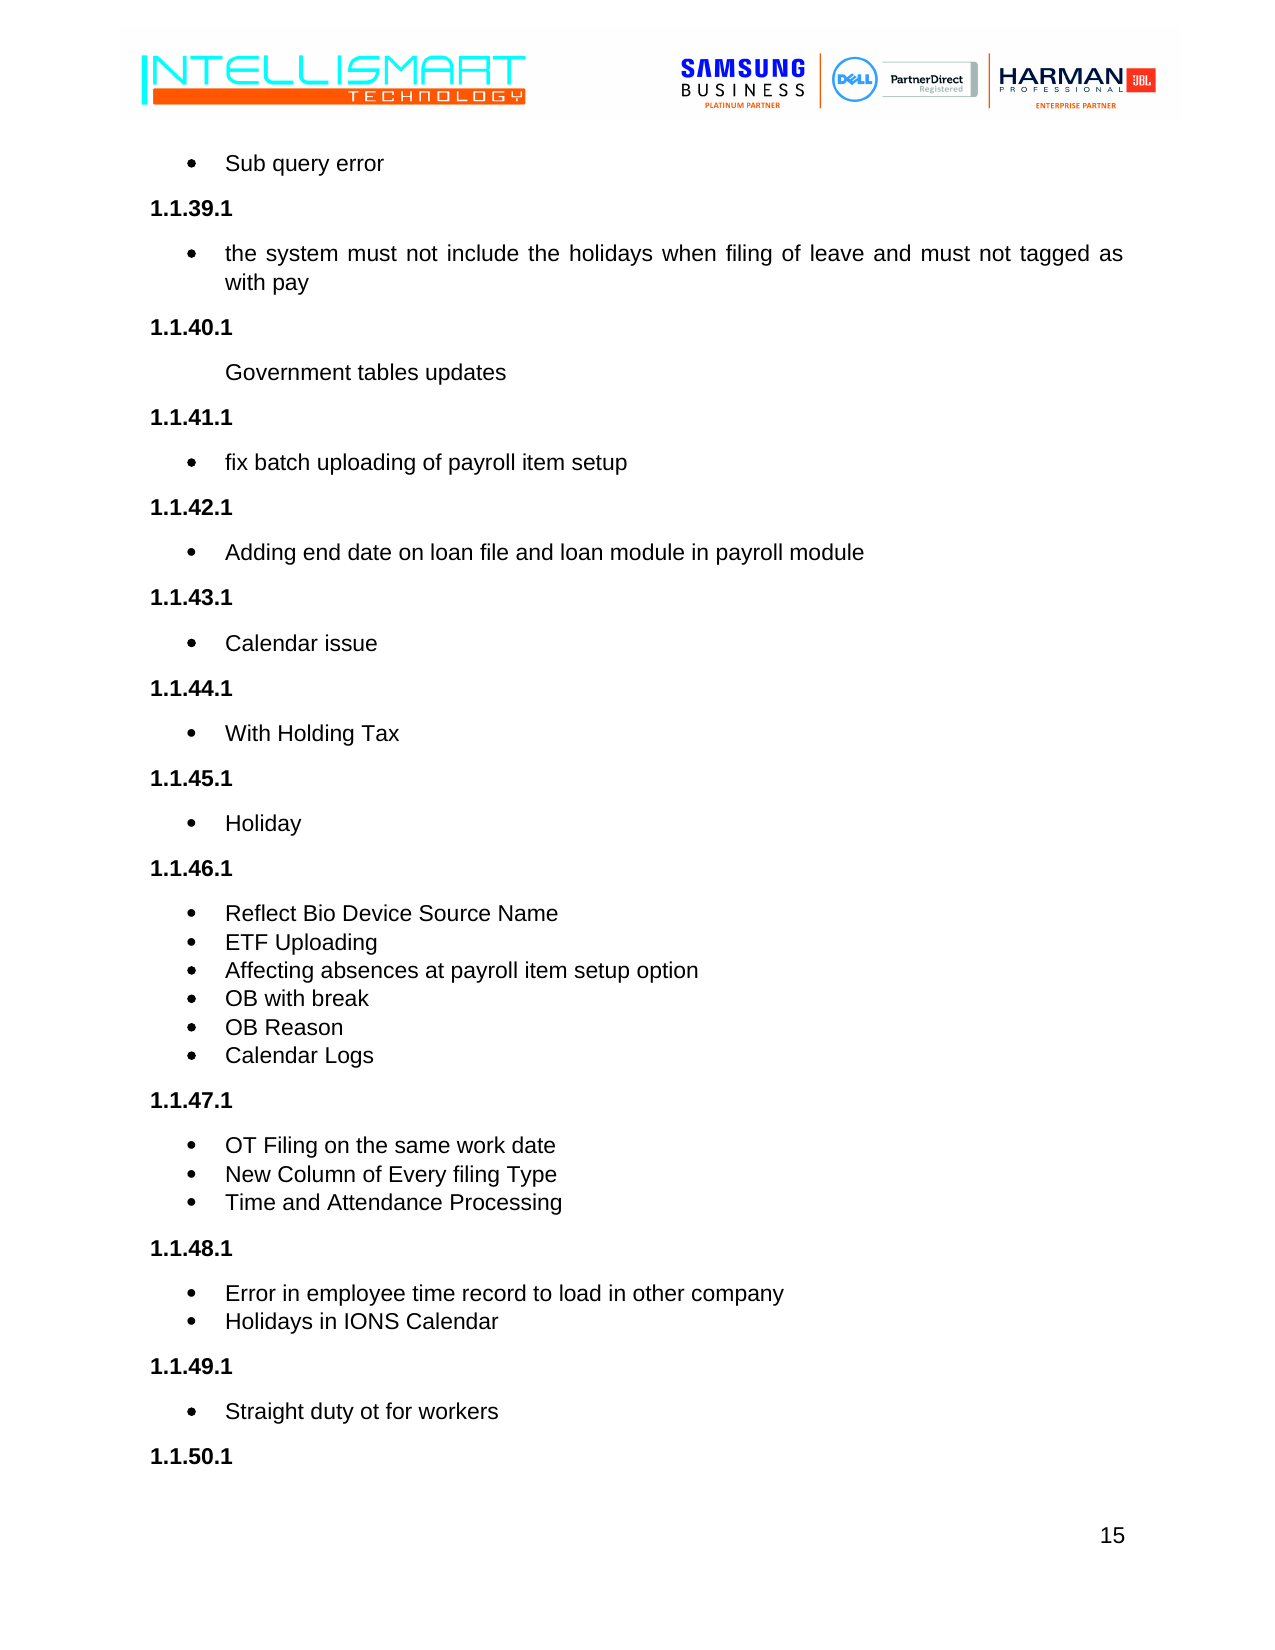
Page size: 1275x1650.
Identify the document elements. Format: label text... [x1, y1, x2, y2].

text 1.1.43.1 [150, 584, 1125, 611]
text 1.1.50.1 [150, 1443, 1125, 1470]
text 1.1.40.1 [150, 314, 1125, 340]
text 1.1.39.1 [150, 195, 1125, 221]
text 1.1.42.1 [150, 494, 1125, 521]
list Calendar Logs [187, 1042, 1125, 1069]
list Reflect Bio Device Source Name [187, 900, 1125, 926]
list Adding end date on loan file and loan module in payroll module [187, 539, 1125, 566]
list New Column of Every filing Type [187, 1161, 1125, 1187]
text 1.1.47.1 [150, 1087, 1125, 1114]
picture [120, 27, 1180, 121]
list ETF Uploading [187, 928, 1125, 955]
text 1.1.45.1 [150, 765, 1125, 791]
text 1.1.49.1 [150, 1353, 1125, 1379]
list Error in employee time record to load in other company [187, 1279, 1125, 1306]
list fix batch uploading of payroll item setup [187, 449, 1125, 475]
text 1.1.48.1 [150, 1234, 1125, 1261]
list OB with break [187, 985, 1125, 1012]
list OT Filing on the same work date [187, 1132, 1125, 1159]
list Affecting absences at payroll item setup option [187, 957, 1125, 983]
text Government tables updates [150, 359, 1125, 385]
text 1.1.46.1 [150, 855, 1125, 881]
list Holidays in IONS Calendar [187, 1308, 1125, 1334]
list Holiday [187, 810, 1125, 836]
list With Holding Tax [187, 720, 1125, 746]
list Sub query error [187, 150, 1125, 176]
text 1.1.41.1 [150, 404, 1125, 430]
text 1.1.44.1 [150, 674, 1125, 701]
list OB Reason [187, 1014, 1125, 1040]
list the system must not include the holidays when filing of leave and must not tagged as with pay [187, 240, 1125, 295]
list Time and Attendance Processing [187, 1189, 1125, 1216]
list Calendar issue [187, 629, 1125, 656]
list Straight duty ot for workers [187, 1398, 1125, 1424]
